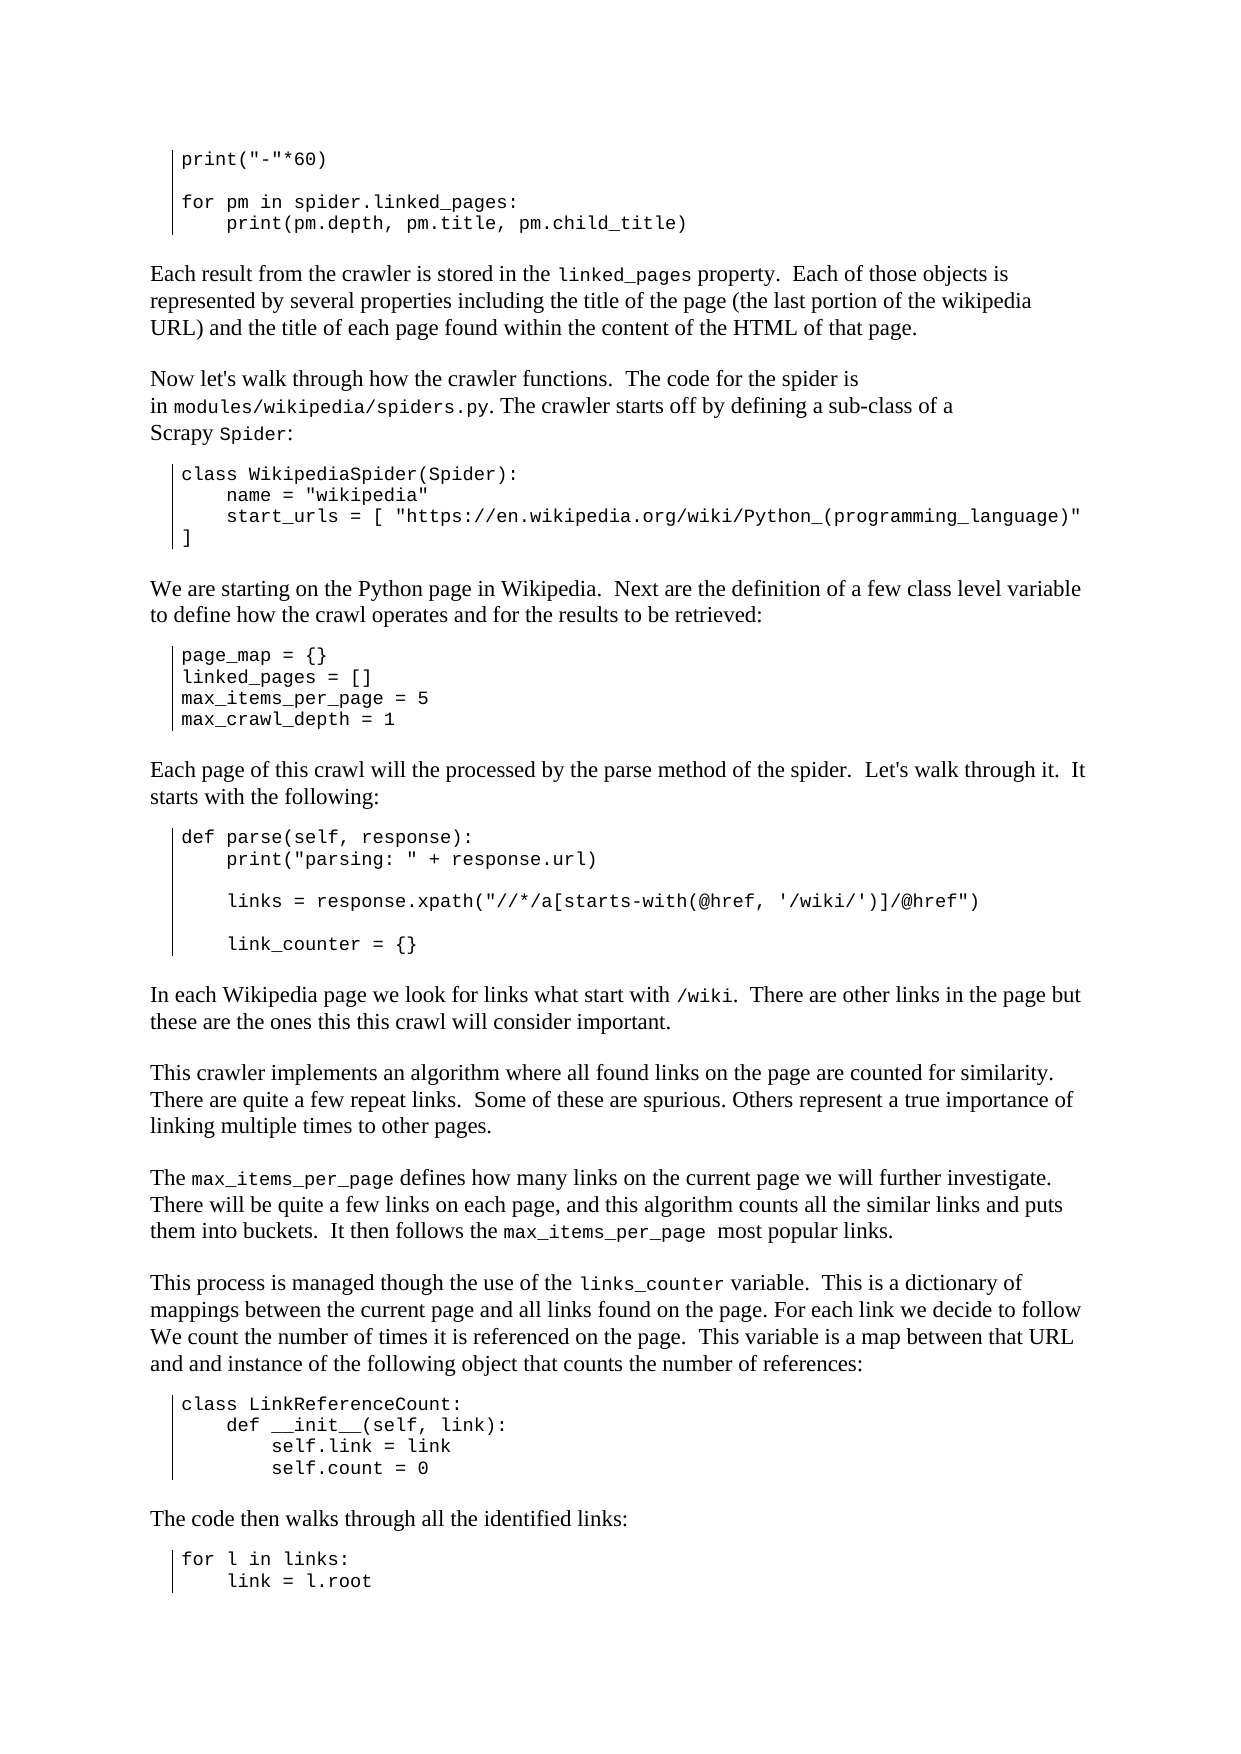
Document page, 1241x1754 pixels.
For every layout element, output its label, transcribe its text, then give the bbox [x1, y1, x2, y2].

text class LinkReferenceCount: def __init__(self, link): self.link = link self.count = 0 [173, 1395, 1090, 1480]
text print("-"*60) for pm in spider.linked_pages: print(pm.depth, pm.title, pm.child_title) [173, 150, 1090, 235]
text Now let's walk through how the crawler functions. The code for the spider is in modules/wikipedia/spiders.py. The crawler starts off by defining a sub-class of a Scrapy Spider: [150, 365, 1090, 446]
text In each Wikipedia page we look for links what start with /wiki. There are other links in the page but these are the ones this this crawl will consider important. [150, 981, 1090, 1034]
text The code then walks through all the identified links: [150, 1505, 1090, 1531]
text We are starting on the Python page in Wikipedia. Next are the definition of a few class level variable to define how the crawl operates and for the results to be retrieved: [150, 574, 1090, 627]
text The max_items_per_page defines how many links on the current page we will further investigate. There will be quite a few links on each page, and this algorithm counts all the similar links and puts them into buckets. It then follows the max_items_per_page most popular links. [150, 1164, 1090, 1244]
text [173, 1550, 1090, 1593]
text def parse(self, response): print("parsing: " + response.url) links = response.xpath("//*/a[starts-with(@href, '/wiki/')]/@href") link_counter = {} [173, 828, 1090, 956]
text page_map = {} linked_pages = [] max_items_per_page = 5 max_crawl_depth = 1 [173, 646, 1090, 731]
text Each page of this crawl will the processed by the parse method of the spider. Let's walk through it. It starts with the following: [150, 756, 1090, 809]
text This crawler implements an algorithm where all found links on the page are counted for similarity. There are quite a few repeat links. Some of these are spurious. Others represent a true importance of linking multiple times to other pages. [150, 1059, 1090, 1139]
text This process is managed though the use of the links_counter variable. This is a dictionary of mappings between the current page and all links found on the page. For each link we decide to follow We count the number of times it is referenced on the page. This variable is a map between that URL and and instance of the following object that counts the number of references: [150, 1269, 1090, 1376]
text Each result from the crawler is stored in the linked_pages property. Each of those objects is represented by several properties including the title of the page (the last portion of the wikipedia URL) and the title of each page found within the content of the HTML of that page. [150, 260, 1090, 340]
text class WikipediaSpider(Spider): name = "wikipedia" start_urls = [ "https://en.wikipedia.org/wiki/Python_(programming_language)" ] [173, 464, 1090, 549]
